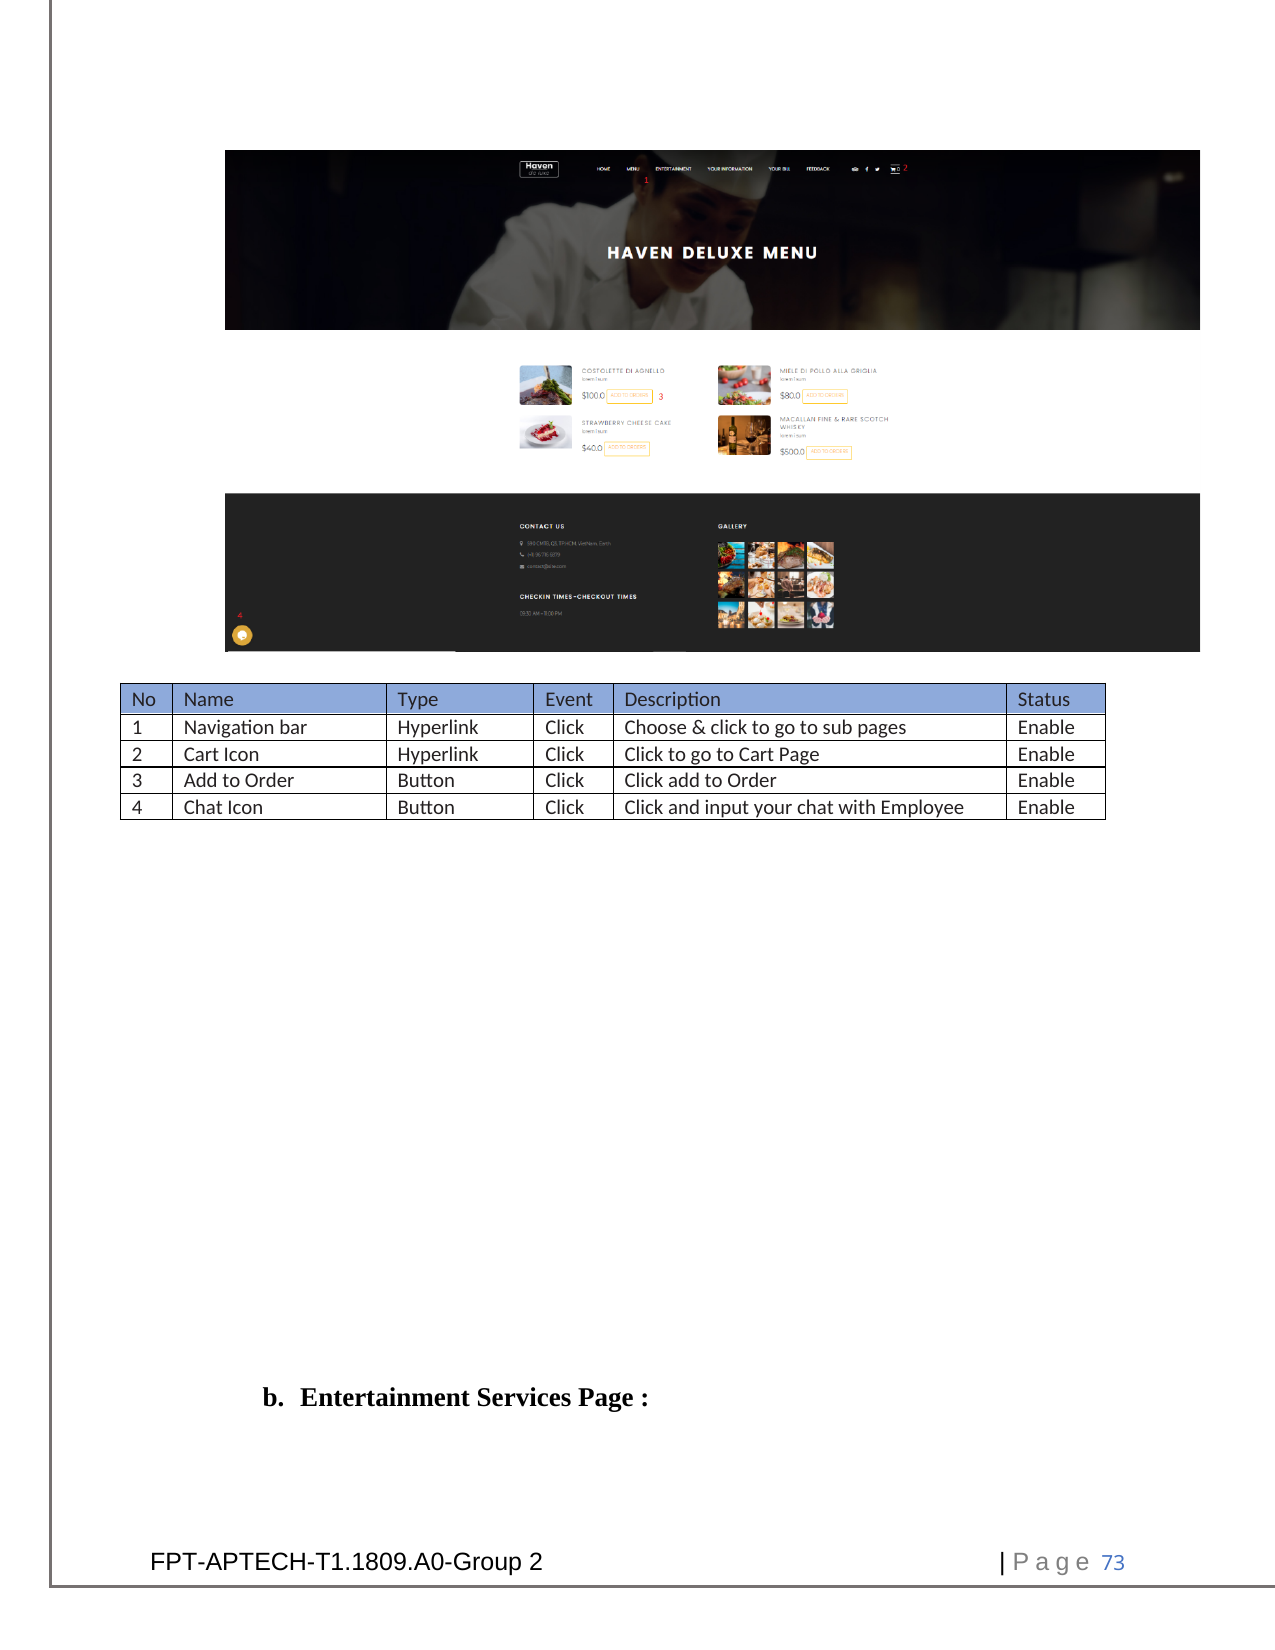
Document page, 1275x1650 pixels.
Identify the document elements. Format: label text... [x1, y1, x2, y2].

table_cell Click to go to Cart Page [614, 741, 1006, 766]
table_cell Choose & click to go to sub pages [614, 715, 1006, 740]
table_cell Click [534, 741, 613, 766]
table_cell Enable [1007, 741, 1105, 766]
table_cell Click and input your chat with Employee [614, 794, 1006, 819]
table_cell 2 [121, 741, 172, 766]
table_cell Cart Icon [173, 741, 386, 766]
table_cell Click [534, 768, 613, 793]
table_cell Navigation bar [173, 715, 386, 740]
table_header Event [534, 684, 613, 713]
list Entertainment Services Page : [262, 1381, 1125, 1412]
table_header Description [614, 684, 1006, 713]
table_header No [121, 684, 172, 713]
table_cell Click [534, 794, 613, 819]
table_cell Enable [1007, 794, 1105, 819]
picture [225, 150, 1200, 652]
table_cell Button [387, 794, 533, 819]
table_cell Click [534, 715, 613, 740]
table_cell 4 [121, 794, 172, 819]
table_cell Button [387, 768, 533, 793]
table_cell Enable [1007, 715, 1105, 740]
table_cell Hyperlink [387, 715, 533, 740]
table_cell Enable [1007, 768, 1105, 793]
table_cell Chat Icon [173, 794, 386, 819]
table_cell Hyperlink [387, 741, 533, 766]
table_cell 3 [121, 768, 172, 793]
table_header Type [387, 684, 533, 713]
table_header Name [173, 684, 386, 713]
table_header Status [1007, 684, 1105, 713]
table_cell Add to Order [173, 768, 386, 793]
table_cell 1 [121, 715, 172, 740]
table_cell Click add to Order [614, 768, 1006, 793]
